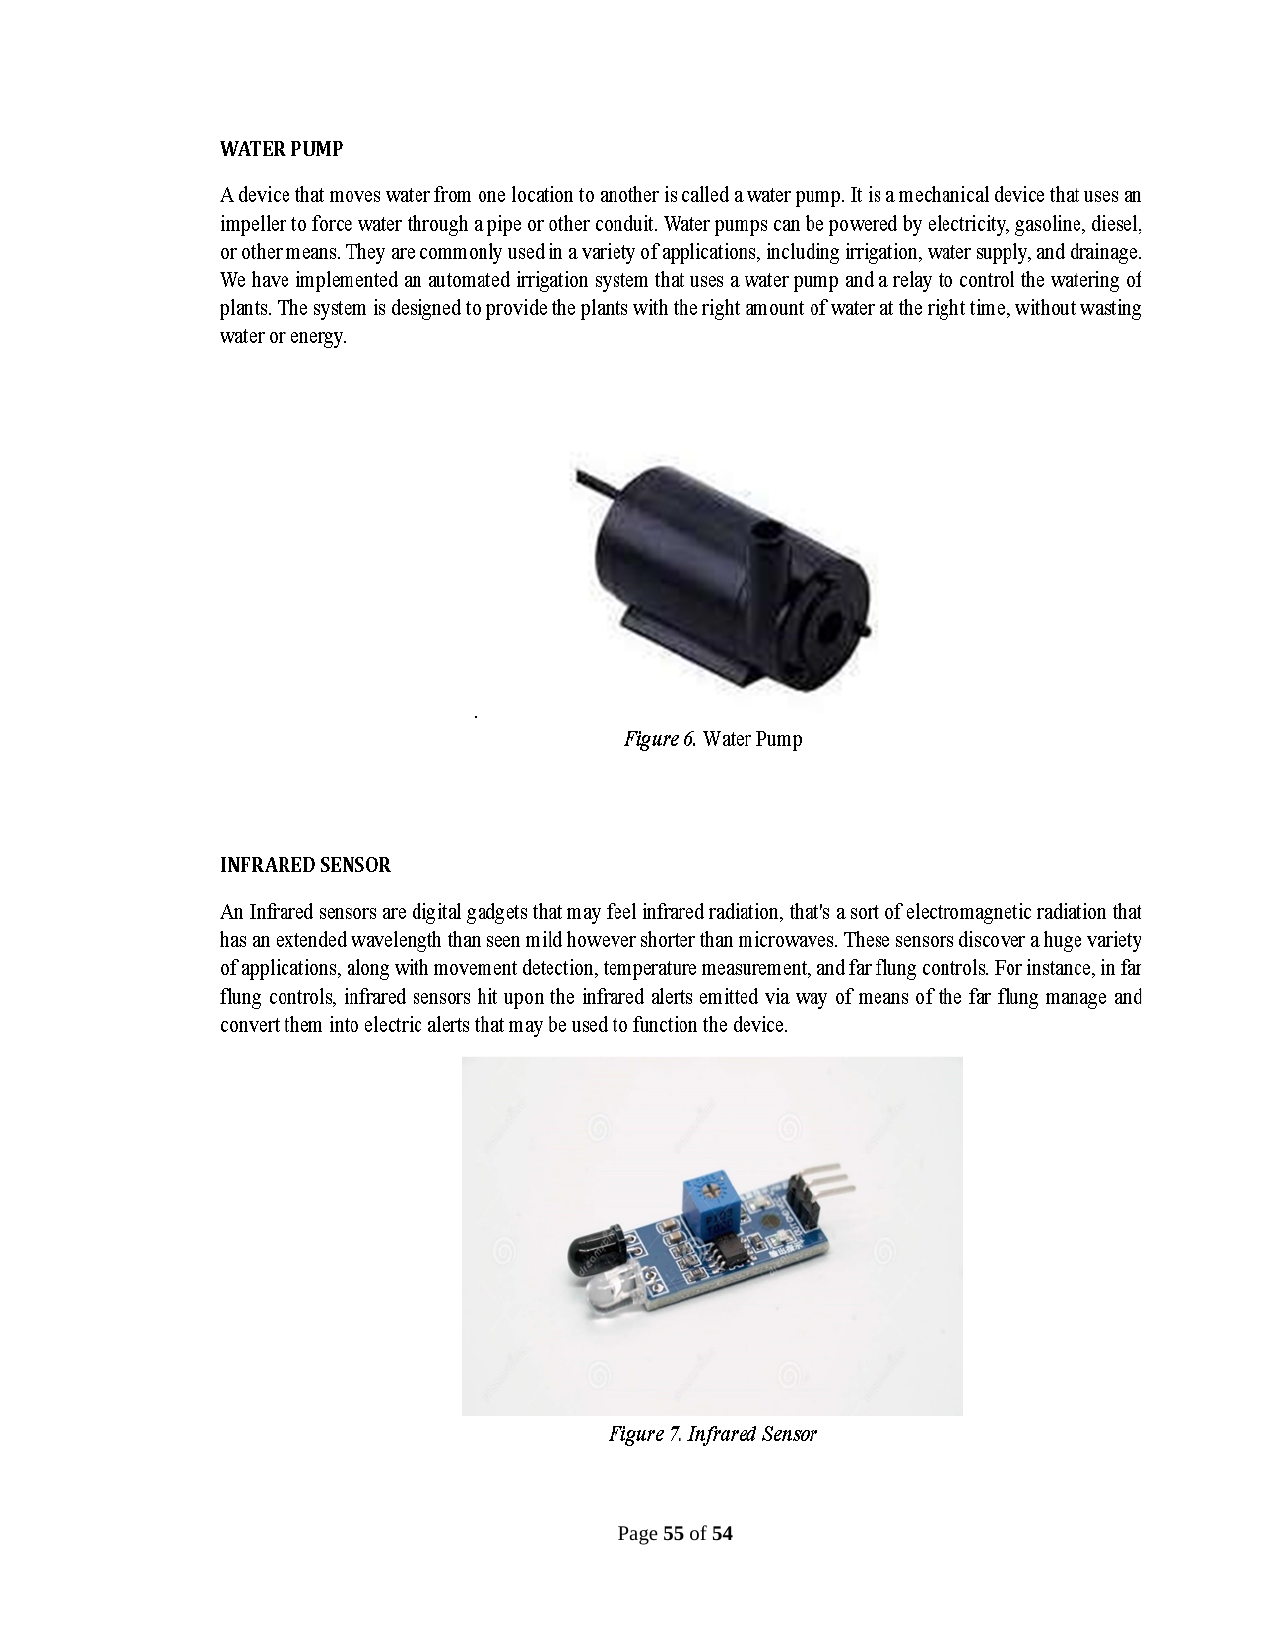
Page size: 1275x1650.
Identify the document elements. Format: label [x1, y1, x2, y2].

picture [220, 135, 1142, 1465]
